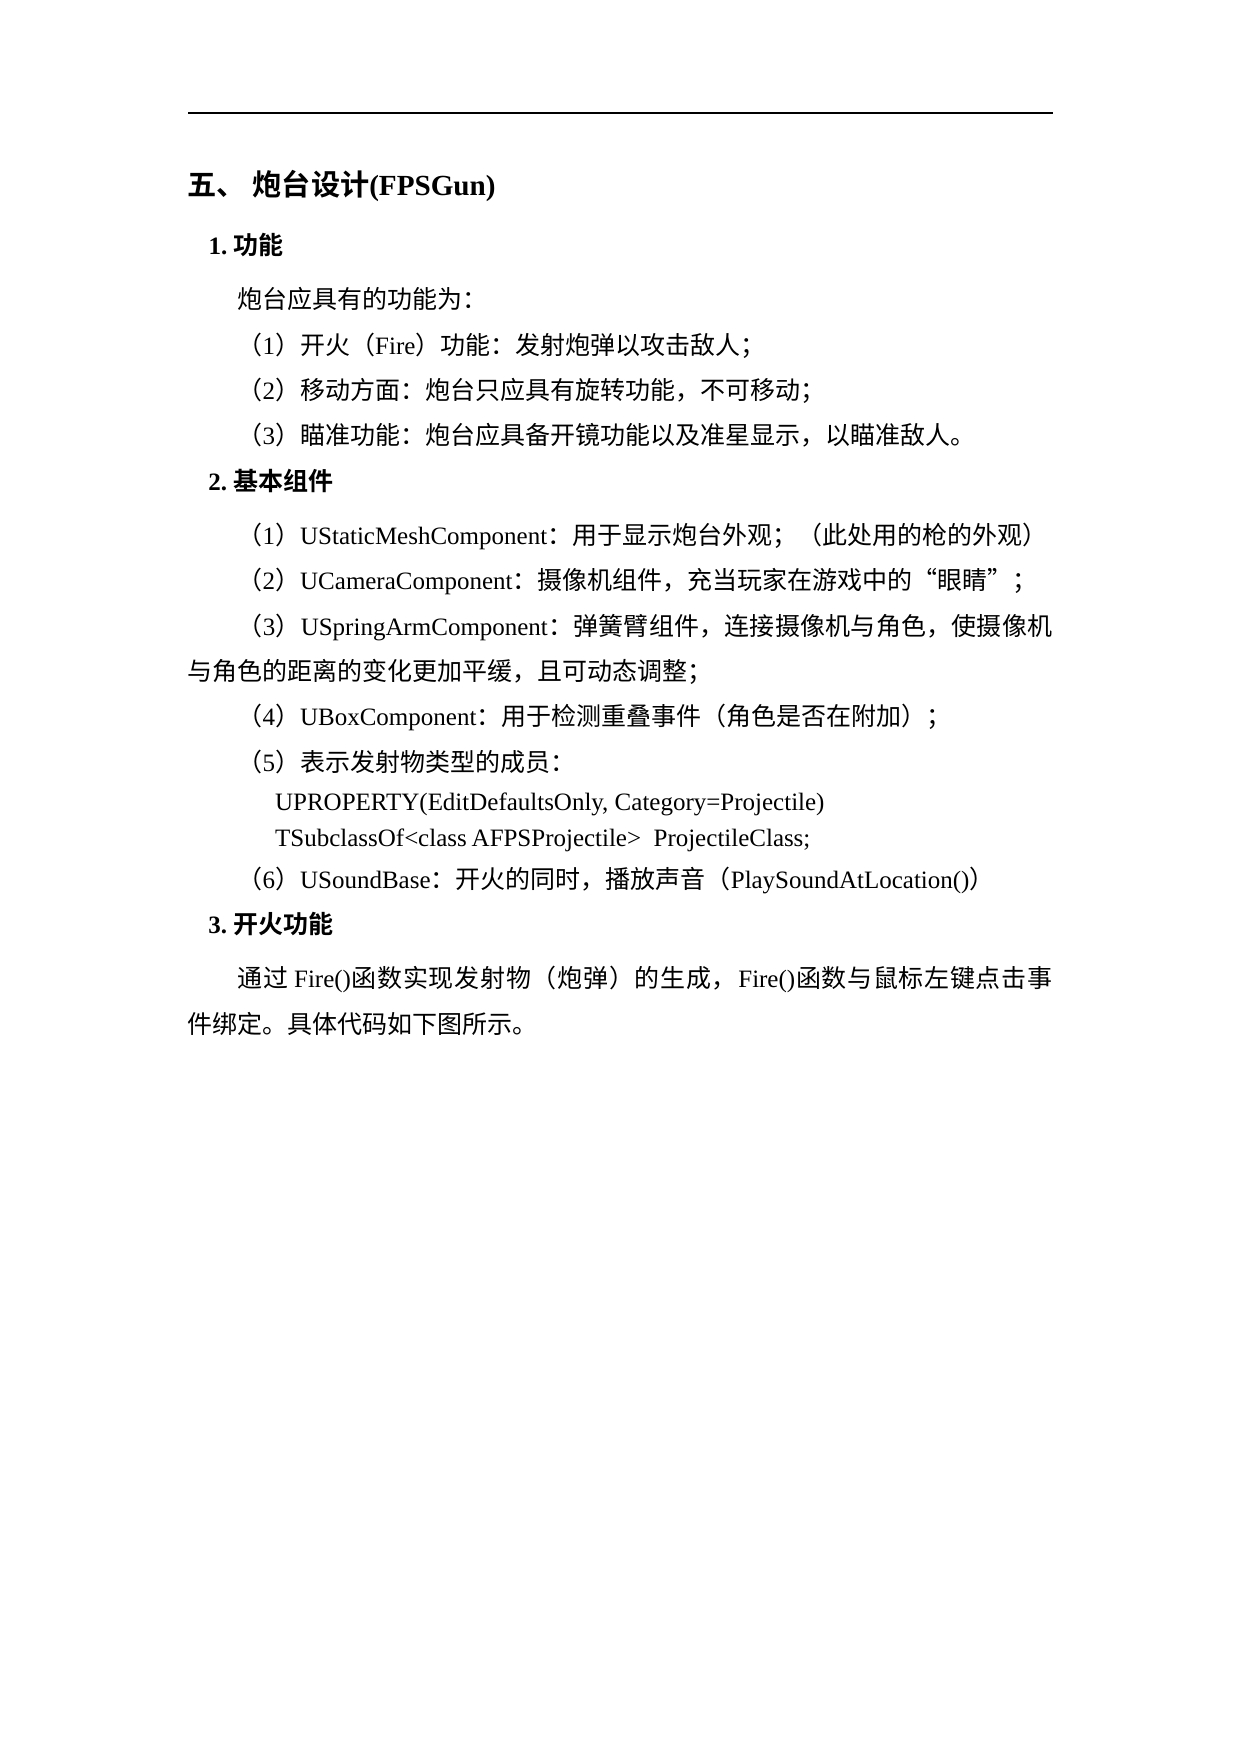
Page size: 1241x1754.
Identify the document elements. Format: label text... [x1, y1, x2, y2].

text 通过Fire()函数实现发射物（炮弹）的生成，Fire()函数与鼠标左键点击事件绑定。具体代码如下图所示。 [187, 959, 1053, 1040]
subtitle 基本组件 [208, 461, 1053, 497]
text TSubclassOf<class AFPSProjectile> ProjectileClass; [187, 823, 1053, 852]
text （4）UBoxComponent：用于检测重叠事件（角色是否在附加）； [187, 697, 1053, 733]
subtitle 开火功能 [208, 904, 1053, 941]
text （2）移动方面：炮台只应具有旋转功能，不可移动； [187, 370, 1053, 407]
text （5）表示发射物类型的成员： [187, 742, 1053, 778]
text （3）USpringArmComponent：弹簧臂组件，连接摄像机与角色，使摄像机与角色的距离的变化更加平缓，且可动态调整； [187, 606, 1053, 688]
text UPROPERTY(EditDefaultsOnly, Category=Projectile) [187, 787, 1053, 816]
subtitle 炮台设计(FPSGun) [187, 162, 1053, 204]
text 炮台应具有的功能为： [187, 280, 1053, 316]
text （6）USoundBase：开火的同时，播放声音（PlaySoundAtLocation()） [187, 859, 1053, 895]
text （2）UCameraComponent：摄像机组件，充当玩家在游戏中的“眼睛”； [187, 561, 1053, 597]
subtitle 功能 [208, 225, 1053, 262]
text （3）瞄准功能：炮台应具备开镜功能以及准星显示，以瞄准敌人。 [187, 416, 1053, 452]
text （1）开火（Fire）功能：发射炮弹以攻击敌人； [187, 325, 1053, 361]
text （1）UStaticMeshComponent：用于显示炮台外观；（此处用的枪的外观） [187, 515, 1053, 552]
